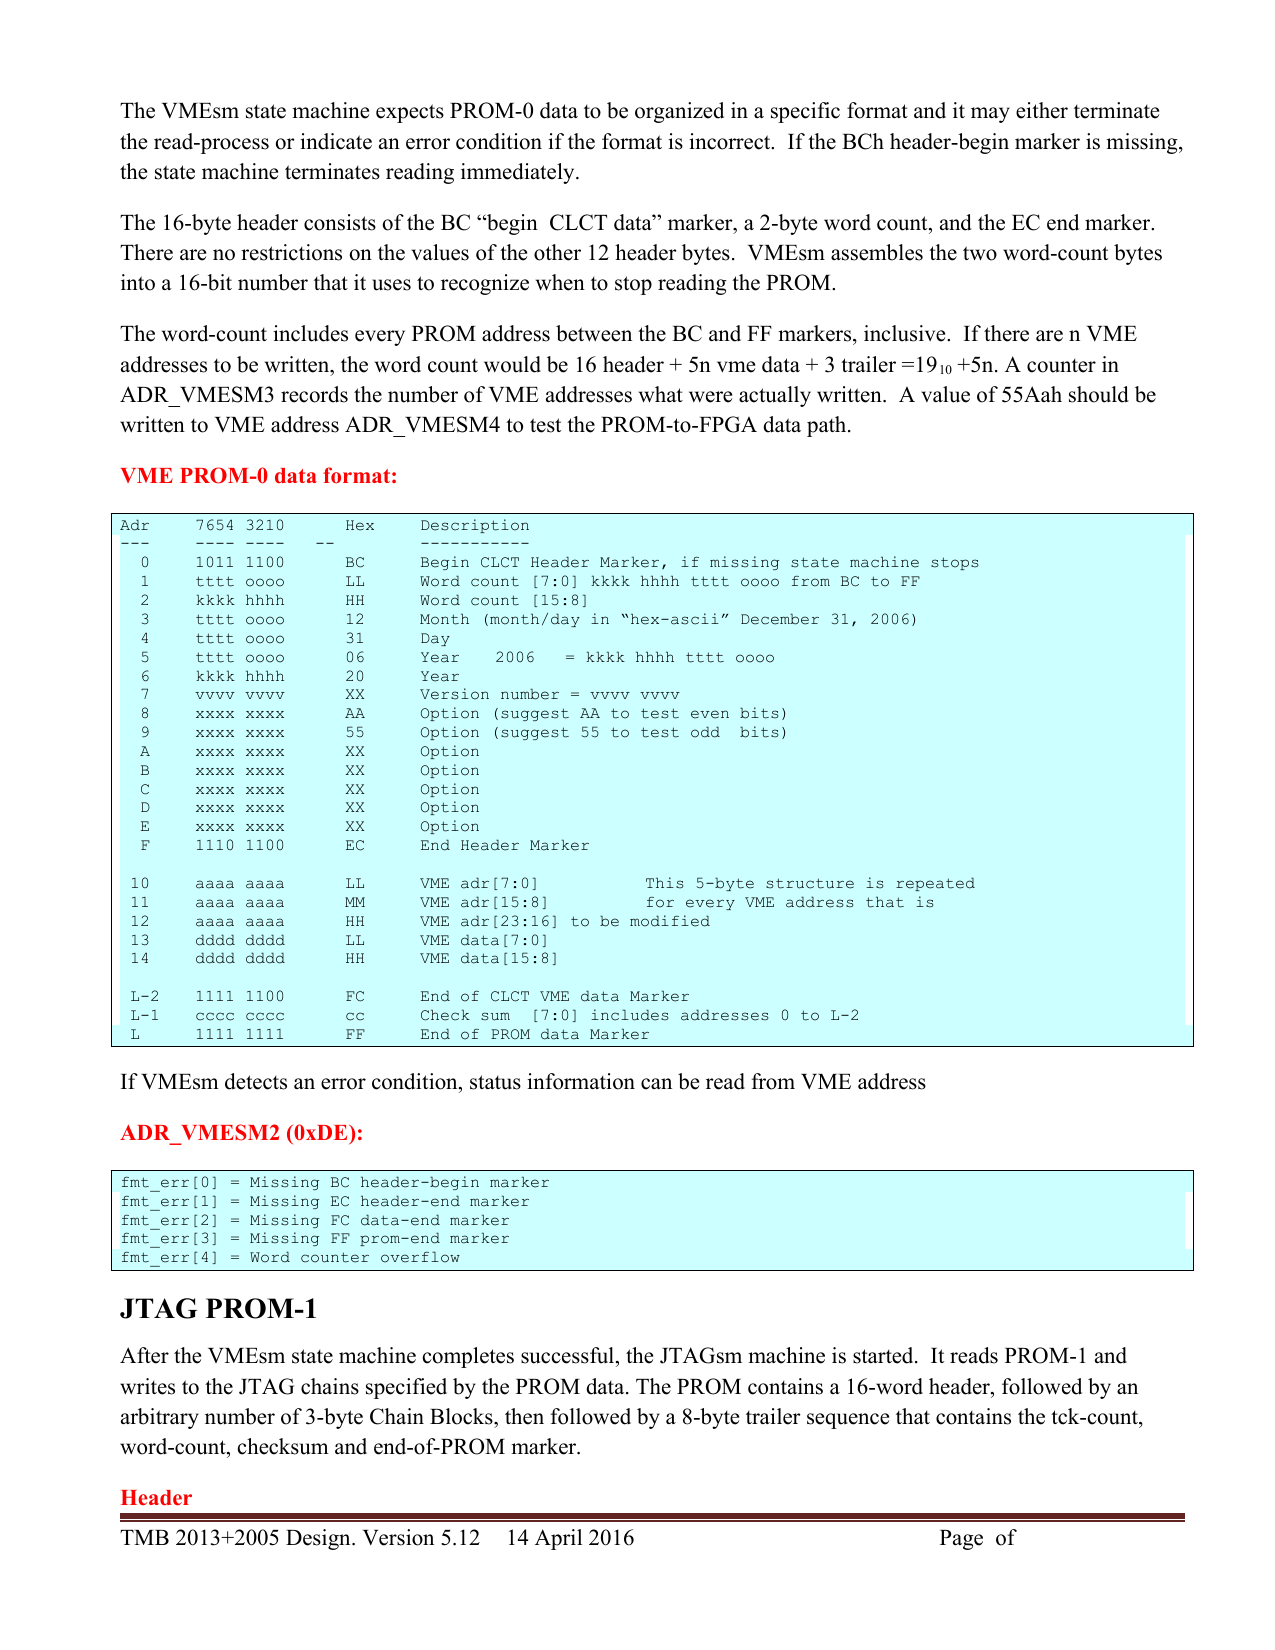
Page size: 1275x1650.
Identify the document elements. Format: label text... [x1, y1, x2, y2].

text L 1111 1111 FF End of PROM data Marker [112, 1022, 1193, 1046]
text 2 kkkk hhhh HH Word count [15:8] [120, 592, 1185, 611]
text A xxxx xxxx XX Option [120, 742, 1185, 761]
text 1 tttt oooo LL Word count [7:0] kkkk hhhh tttt oooo from BC to FF [120, 573, 1185, 592]
text F 1110 1100 EC End Header Marker [120, 837, 1185, 856]
text fmt_err[0] = Missing BC header-begin marker [112, 1171, 1193, 1192]
text 10 aaaa aaaa LL VME adr[7:0] This 5-byte structure is repeated [120, 874, 1185, 893]
subtitle VME PROM-0 data format: [120, 462, 1185, 488]
text 0 1011 1100 BC Begin CLCT Header Marker, if missing state machine stops [120, 554, 1185, 573]
subtitle Header [120, 1484, 1185, 1511]
text The VMEsm state machine expects PROM-0 data to be organized in a specific format and it may either terminate the read-process or indicate an error condition if the format is incorrect. If the BCh header-begin marker is missing, the state machine terminates reading immediately. [120, 97, 1185, 184]
text 6 kkkk hhhh 20 Year [120, 667, 1185, 686]
text L-1 cccc cccc cc Check sum [7:0] includes addresses 0 to L-2 [120, 1006, 1185, 1022]
text After the VMEsm state machine completes successful, the JTAGsm machine is started. It reads PROM-1 and writes to the JTAG chains specified by the PROM data. The PROM contains a 16-word header, followed by an arbitrary number of 3-byte Chain Blocks, then followed by a 8-byte trailer sequence that contains the tck-count, word-count, checksum and end-of-PROM marker. [120, 1343, 1185, 1459]
text 11 aaaa aaaa MM VME adr[15:8] for every VME address that is [120, 893, 1185, 912]
text If VMEsm detects an error condition, status information can be read from VME address [120, 1068, 1185, 1094]
text 4 tttt oooo 31 Day [120, 629, 1185, 648]
text 7 vvvv vvvv XX Version number = vvvv vvvv [120, 686, 1185, 705]
text fmt_err[3] = Missing FF prom-end marker [120, 1230, 1185, 1246]
subtitle JTAG PROM-1 [120, 1292, 1185, 1325]
text L-2 1111 1100 FC End of CLCT VME data Marker [120, 988, 1185, 1006]
text fmt_err[4] = Word counter overflow [112, 1246, 1193, 1270]
text C xxxx xxxx XX Option [120, 780, 1185, 799]
text E xxxx xxxx XX Option [120, 818, 1185, 837]
text 5 tttt oooo 06 Year 2006 = kkkk hhhh tttt oooo [120, 648, 1185, 667]
subtitle ADR_VMESM2 (0xDE): [120, 1119, 1185, 1146]
text Adr 7654 3210 Hex Description [112, 514, 1193, 535]
text 8 xxxx xxxx AA Option (suggest AA to test even bits) [120, 705, 1185, 724]
text The 16-byte header consists of the BC “begin CLCT data” marker, a 2-byte word count, and the EC end marker. There are no restrictions on the values of the other 12 header bytes. VMEsm assembles the two word-count bytes into a 16-bit number that it uses to recognize when to stop reading the PROM. [120, 209, 1185, 296]
text 13 dddd dddd LL VME data[7:0] [120, 931, 1185, 950]
text --- ---- ---- -- ----------- [120, 535, 1185, 554]
text 12 aaaa aaaa HH VME adr[23:16] to be modified [120, 912, 1185, 931]
text D xxxx xxxx XX Option [120, 799, 1185, 818]
text fmt_err[1] = Missing EC header-end marker [120, 1192, 1185, 1211]
text 9 xxxx xxxx 55 Option (suggest 55 to test odd bits) [120, 724, 1185, 742]
text 3 tttt oooo 12 Month (month/day in “hex-ascii” December 31, 2006) [120, 611, 1185, 629]
text fmt_err[2] = Missing FC data-end marker [120, 1211, 1185, 1230]
text The word-count includes every PROM address between the BC and FF markers, inclusive. If there are n VME addresses to be written, the word count would be 16 header + 5n vme data + 3 trailer =1910 +5n. A counter in ADR_VMESM3 records the number of VME addresses what were actually written. A value of 55Aah should be written to VME address ADR_VMESM4 to test the PROM-to-FPGA data path. [120, 320, 1185, 437]
text B xxxx xxxx XX Option [120, 761, 1185, 780]
text 14 dddd dddd HH VME data[15:8] [120, 950, 1185, 969]
